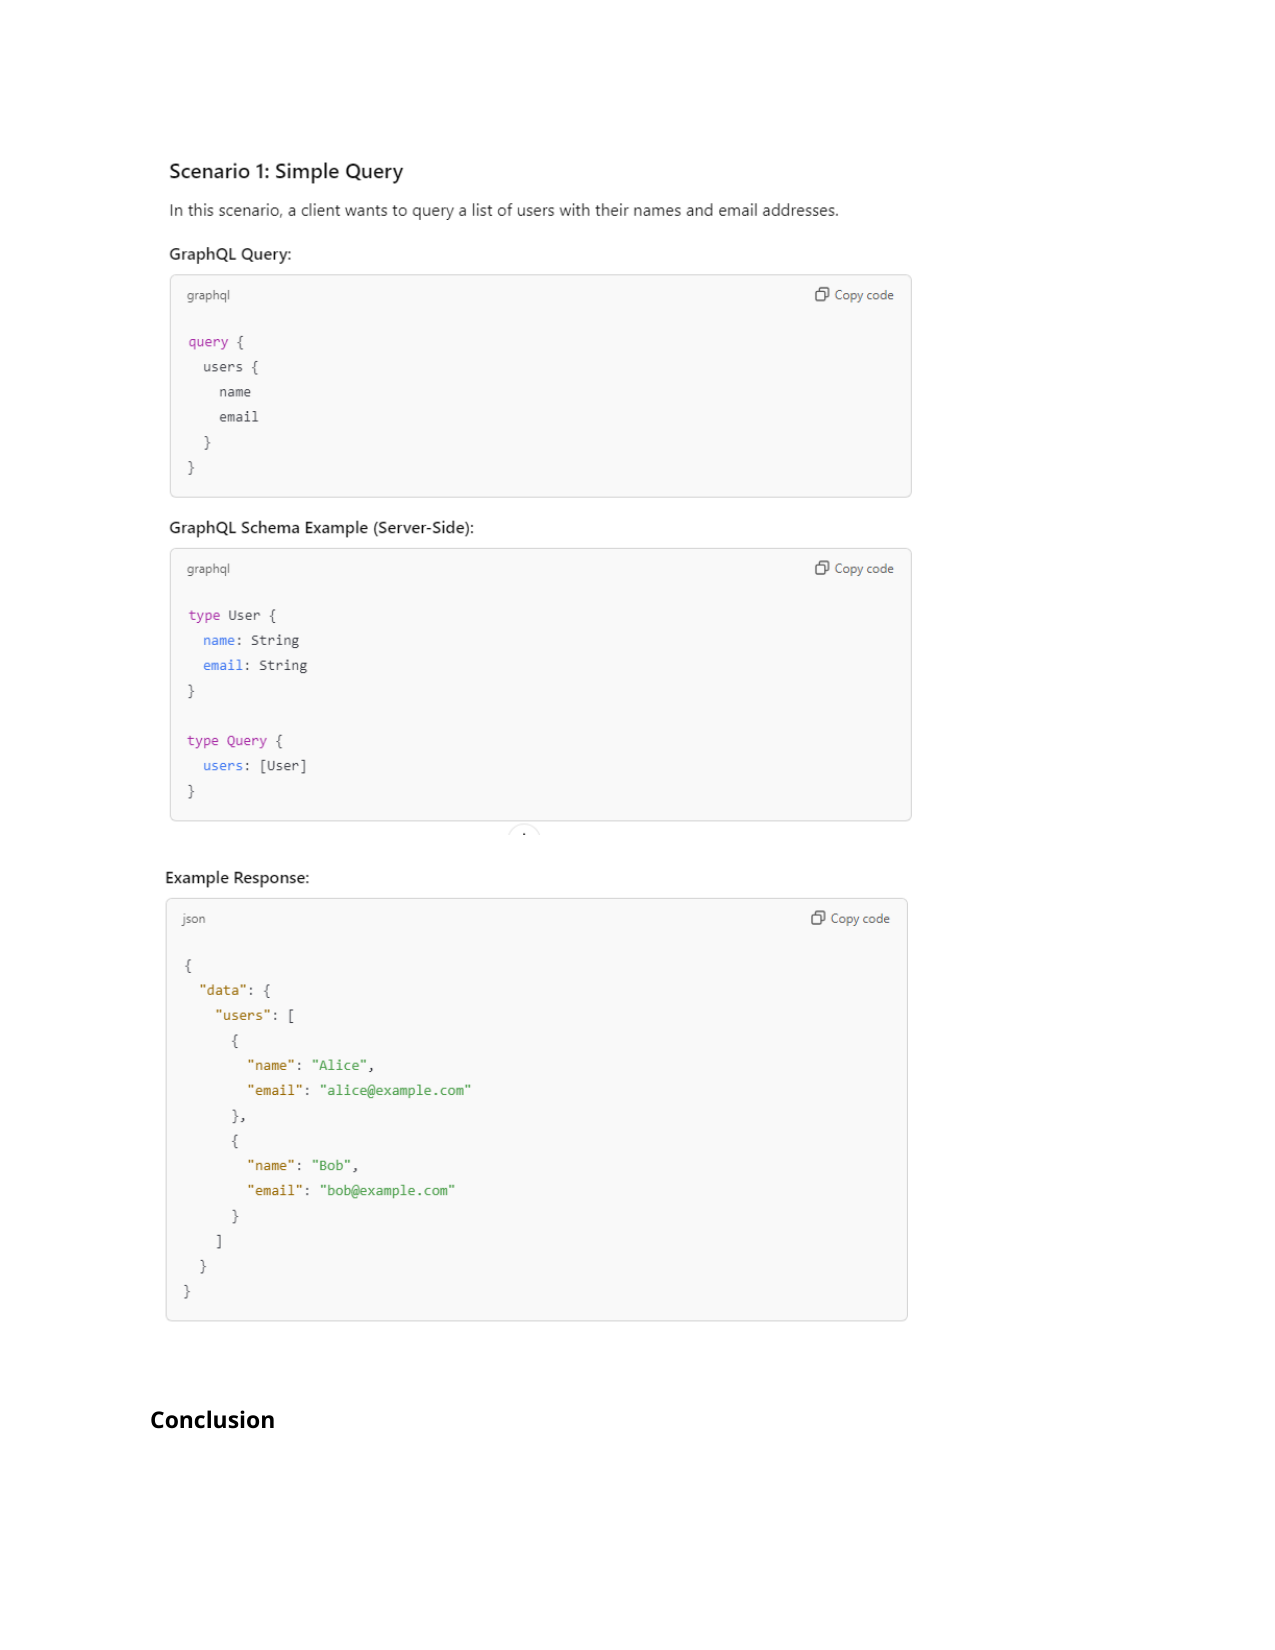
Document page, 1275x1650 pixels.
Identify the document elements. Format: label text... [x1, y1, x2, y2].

picture [150, 150, 964, 835]
picture [150, 853, 933, 1335]
text Conclusion [150, 1404, 1125, 1436]
